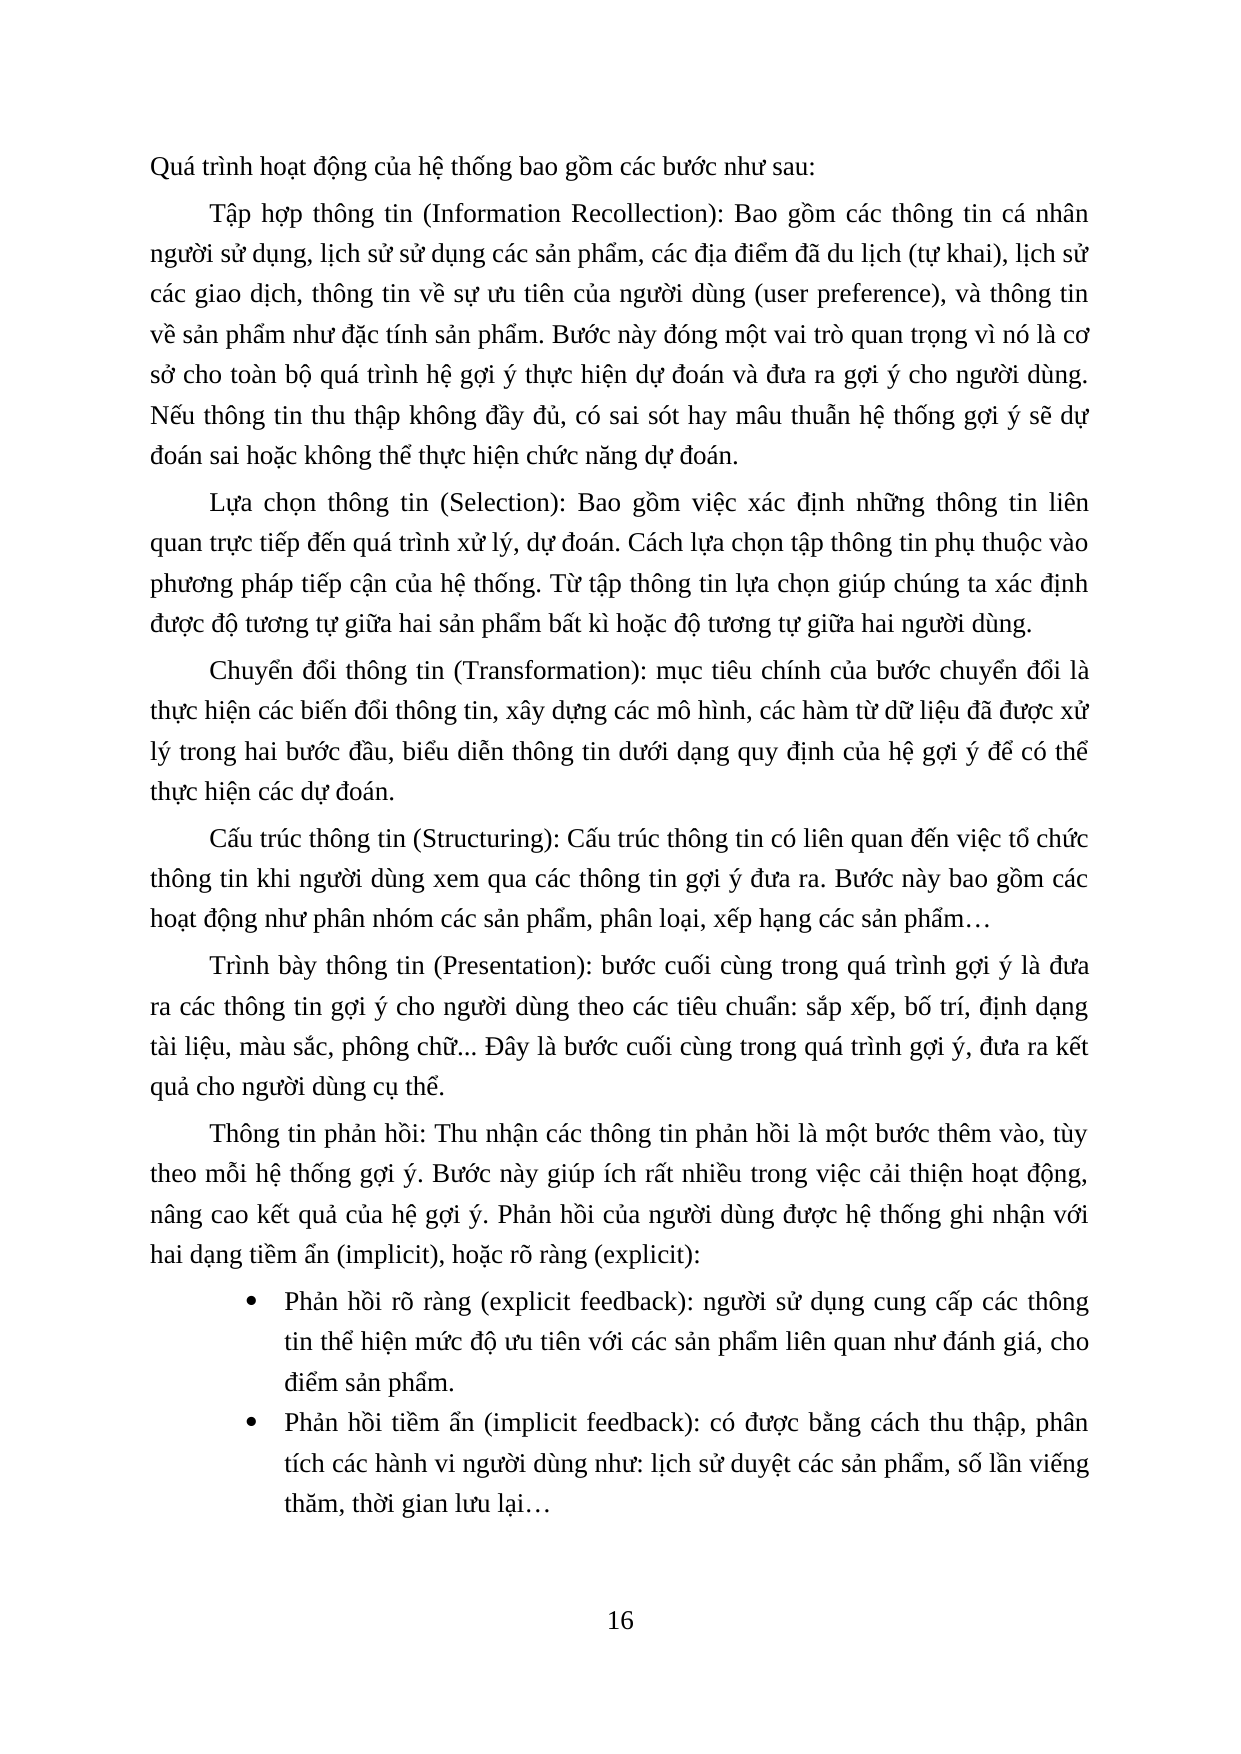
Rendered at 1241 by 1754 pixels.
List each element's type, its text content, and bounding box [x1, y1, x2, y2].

text Quá trình hoạt động của hệ thống bao gồm các bước như sau: [150, 150, 1090, 181]
text Chuyển đổi thông tin (Transformation): mục tiêu chính của bước chuyển đổi là thực hiện các biến đổi thông tin, xây dựng các mô hình, các hàm từ dữ liệu đã được xử lý trong hai bước đầu, biểu diễn thông tin dưới dạng quy định của hệ gợi ý để có thể thực hiện các dự đoán. [150, 654, 1090, 806]
text Tập hợp thông tin (Information Recollection): Bao gồm các thông tin cá nhân người sử dụng, lịch sử sử dụng các sản phẩm, các địa điểm đã du lịch (tự khai), lịch sử các giao dịch, thông tin về sự ưu tiên của người dùng (user preference), và thông tin về sản phẩm như đặc tính sản phẩm. Bước này đóng một vai trò quan trọng vì nó là cơ sở cho toàn bộ quá trình hệ gợi ý thực hiện dự đoán và đưa ra gợi ý cho người dùng. Nếu thông tin thu thập không đầy đủ, có sai sót hay mâu thuẫn hệ thống gợi ý sẽ dự đoán sai hoặc không thể thực hiện chức năng dự đoán. [150, 197, 1090, 470]
text Thông tin phản hồi: Thu nhận các thông tin phản hồi là một bước thêm vào, tùy theo mỗi hệ thống gợi ý. Bước này giúp ích rất nhiều trong việc cải thiện hoạt động, nâng cao kết quả của hệ gợi ý. Phản hồi của người dùng được hệ thống ghi nhận với hai dạng tiềm ẩn (implicit), hoặc rõ ràng (explicit): [150, 1117, 1090, 1269]
list Phản hồi tiềm ẩn (implicit feedback): có được bằng cách thu thập, phân tích các hành vi người dùng như: lịch sử duyệt các sản phẩm, số lần viếng thăm, thời gian lưu lại… [247, 1406, 1090, 1518]
text Lựa chọn thông tin (Selection): Bao gồm việc xác định những thông tin liên quan trực tiếp đến quá trình xử lý, dự đoán. Cách lựa chọn tập thông tin phụ thuộc vào phương pháp tiếp cận của hệ thống. Từ tập thông tin lựa chọn giúp chúng ta xác định được độ tương tự giữa hai sản phẩm bất kì hoặc độ tương tự giữa hai người dùng. [150, 486, 1090, 638]
text Trình bày thông tin (Presentation): bước cuối cùng trong quá trình gợi ý là đưa ra các thông tin gợi ý cho người dùng theo các tiêu chuẩn: sắp xếp, bố trí, định dạng tài liệu, màu sắc, phông chữ... Đây là bước cuối cùng trong quá trình gợi ý, đưa ra kết quả cho người dùng cụ thể. [150, 949, 1090, 1102]
text Cấu trúc thông tin (Structuring): Cấu trúc thông tin có liên quan đến việc tổ chức thông tin khi người dùng xem qua các thông tin gợi ý đưa ra. Bước này bao gồm các hoạt động như phân nhóm các sản phẩm, phân loại, xếp hạng các sản phẩm… [150, 822, 1090, 934]
list Phản hồi rõ ràng (explicit feedback): người sử dụng cung cấp các thông tin thể hiện mức độ ưu tiên với các sản phẩm liên quan như đánh giá, cho điểm sản phẩm. [247, 1285, 1090, 1397]
